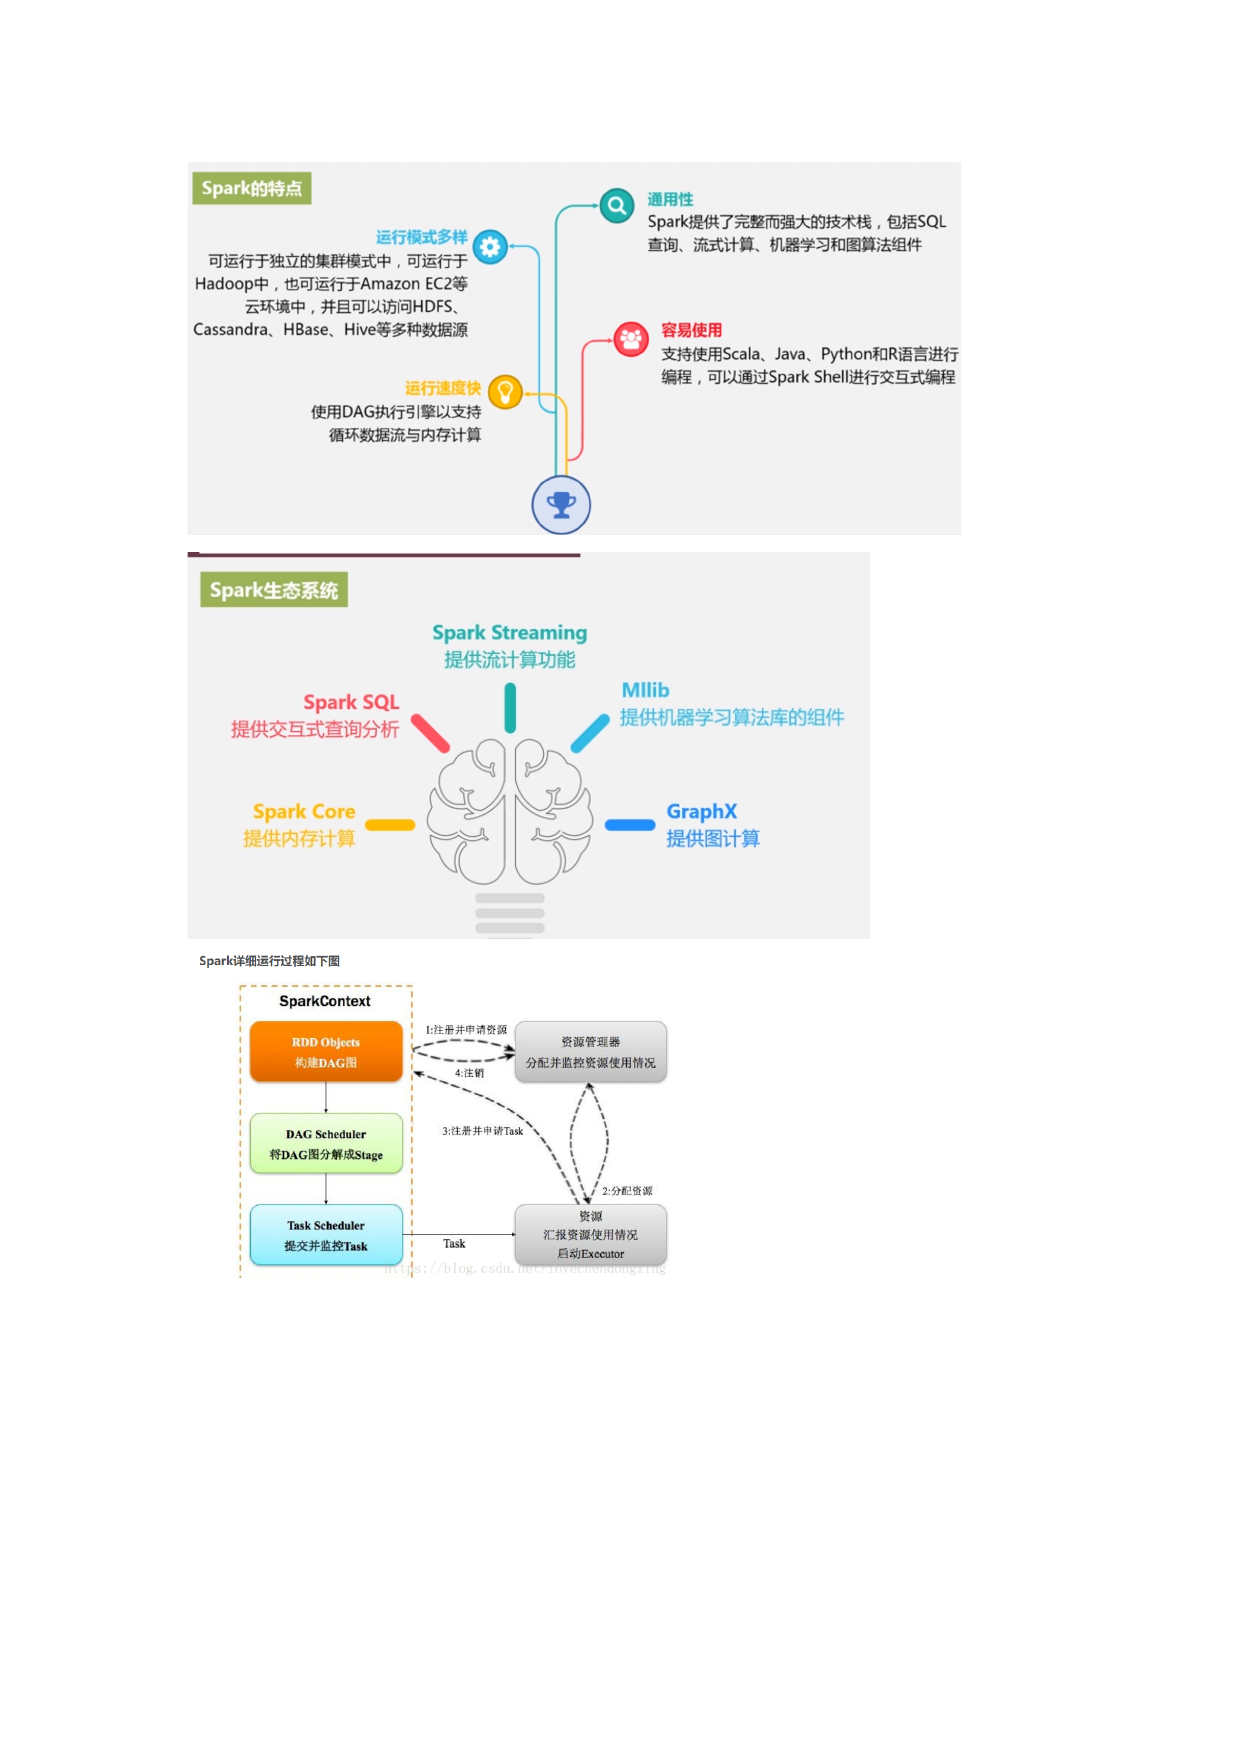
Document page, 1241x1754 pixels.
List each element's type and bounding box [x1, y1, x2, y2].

picture [187, 552, 871, 939]
picture [187, 162, 962, 535]
picture [187, 942, 677, 1278]
